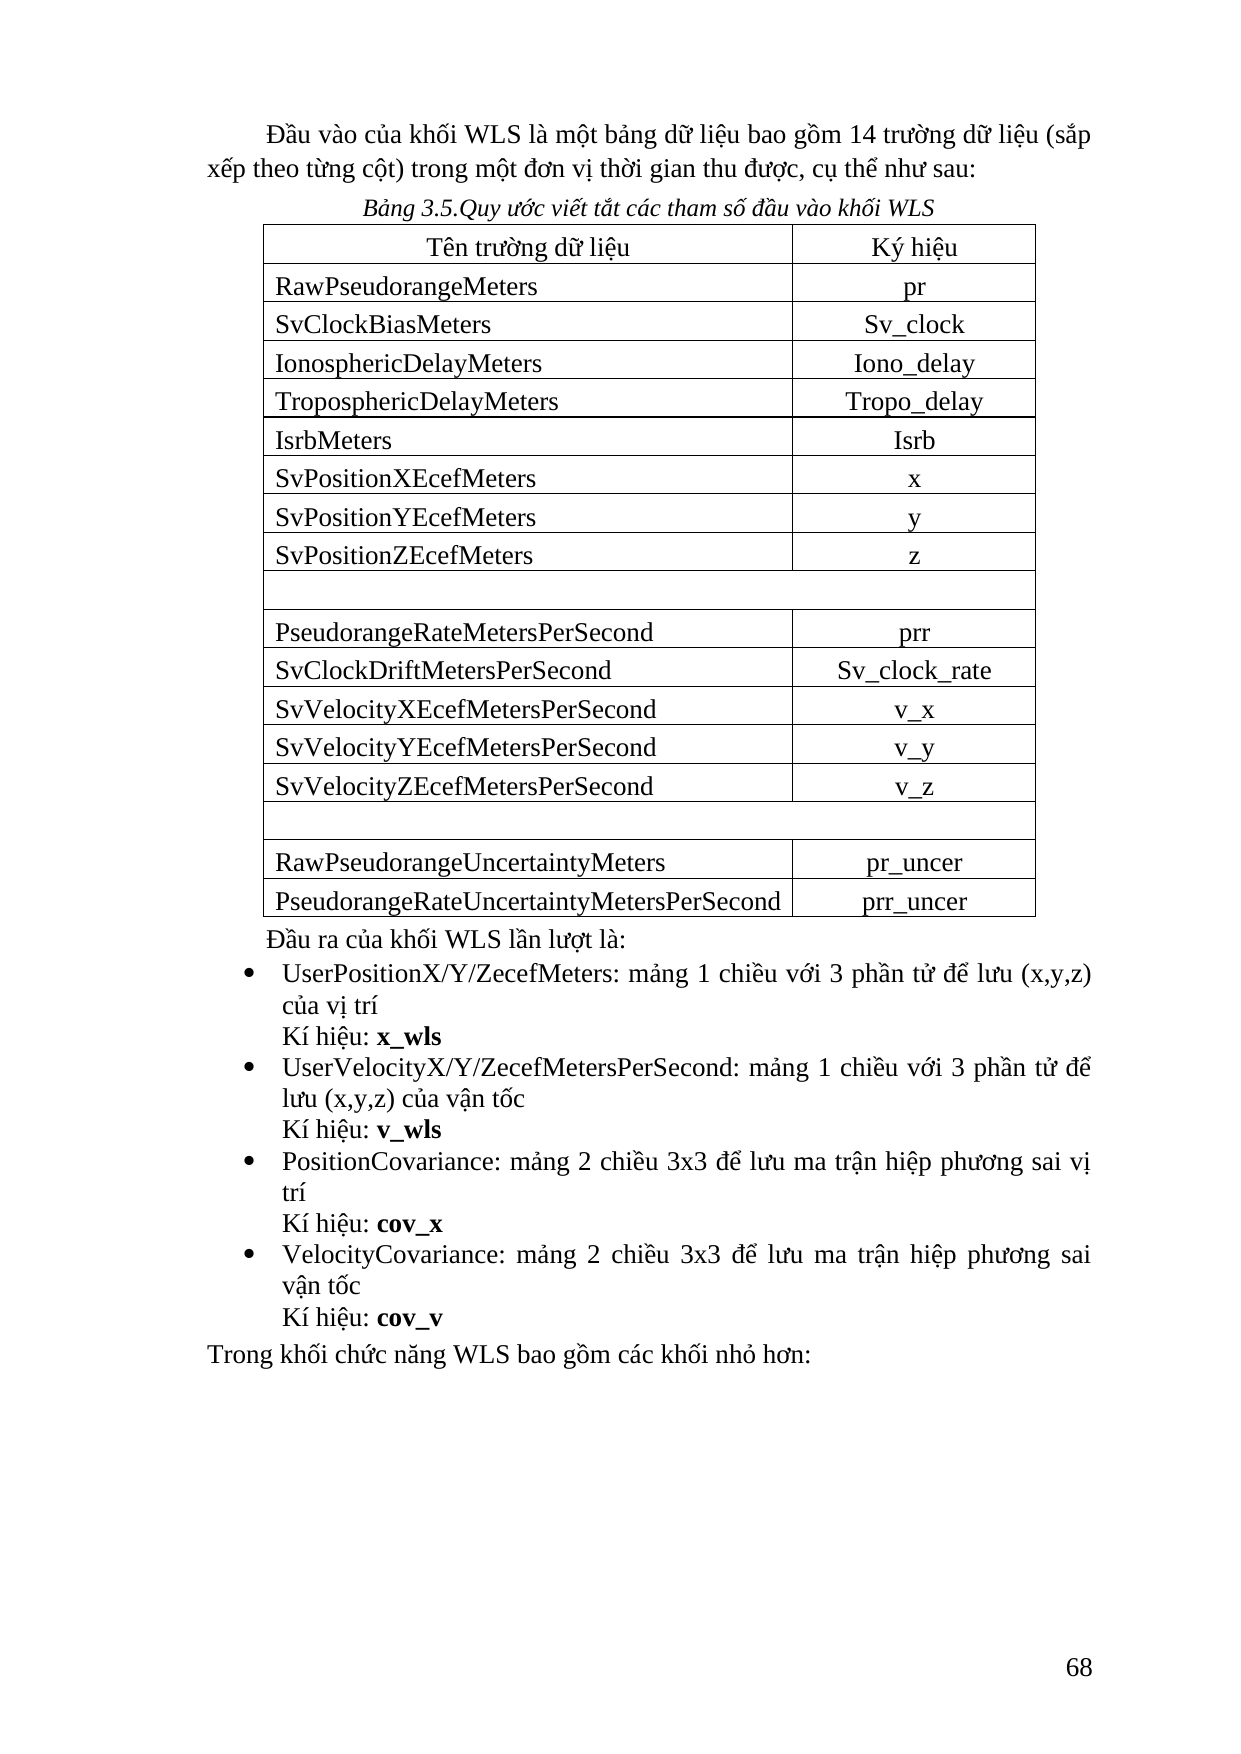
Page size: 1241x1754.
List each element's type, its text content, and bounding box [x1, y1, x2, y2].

table_cell Isrb [793, 418, 1035, 455]
table_cell RawPseudorangeMeters [264, 264, 792, 301]
table_header Ký hiệu [793, 225, 1035, 263]
table_cell IsrbMeters [264, 418, 792, 455]
table_cell SvVelocityXEcefMetersPerSecond [264, 687, 792, 724]
table_cell PseudorangeRateUncertaintyMetersPerSecond [264, 879, 792, 916]
table_cell RawPseudorangeUncertaintyMeters [264, 840, 792, 878]
table_cell v_y [793, 725, 1035, 762]
table_cell SvClockDriftMetersPerSecond [264, 648, 792, 686]
table_cell y [793, 494, 1035, 532]
table_cell SvClockBiasMeters [264, 302, 792, 339]
table_cell IonosphericDelayMeters [264, 341, 792, 378]
table_cell SvPositionZEcefMeters [264, 533, 792, 570]
list UserPositionX/Y/ZecefMeters: mảng 1 chiều với 3 phần tử để lưu (x,y,z) của vị trí [244, 958, 1092, 1020]
list Kí hiệu: x_wls [282, 1020, 1092, 1051]
table_cell Tropo_delay [793, 379, 1035, 416]
table_header Tên trường dữ liệu [264, 225, 792, 263]
table_cell Sv_clock [793, 302, 1035, 339]
table_cell v_x [793, 687, 1035, 724]
table_cell SvVelocityZEcefMetersPerSecond [264, 764, 792, 801]
table_cell prr_uncer [793, 879, 1035, 916]
list Kí hiệu: cov_x [282, 1207, 1092, 1238]
table_cell Iono_delay [793, 341, 1035, 378]
table_cell PseudorangeRateMetersPerSecond [264, 610, 792, 647]
table_cell v_z [793, 764, 1035, 801]
list VelocityCovariance: mảng 2 chiều 3x3 để lưu ma trận hiệp phương sai vận tốc [244, 1238, 1092, 1301]
list UserVelocityX/Y/ZecefMetersPerSecond: mảng 1 chiều với 3 phần tử để lưu (x,y,z) của vận tốc [244, 1051, 1092, 1113]
list Kí hiệu: v_wls [282, 1113, 1092, 1145]
table_cell z [793, 533, 1035, 570]
table_cell SvPositionXEcefMeters [264, 456, 792, 493]
table_cell SvVelocityYEcefMetersPerSecond [264, 725, 792, 762]
table_cell x [793, 456, 1035, 493]
table_cell Sv_clock_rate [793, 648, 1035, 686]
table_cell TroposphericDelayMeters [264, 379, 792, 416]
table_cell [264, 802, 1035, 839]
table_cell [264, 571, 1035, 609]
table_cell SvPositionYEcefMeters [264, 494, 792, 532]
table_cell pr_uncer [793, 840, 1035, 878]
table_cell pr [793, 264, 1035, 301]
text Trong khối chức năng WLS bao gồm các khối nhỏ hơn: [207, 1338, 1092, 1369]
text Đầu ra của khối WLS lần lượt là: [207, 923, 1092, 954]
list PositionCovariance: mảng 2 chiều 3x3 để lưu ma trận hiệp phương sai vị trí [244, 1145, 1092, 1207]
list Kí hiệu: cov_v [282, 1301, 1092, 1332]
table_cell prr [793, 610, 1035, 647]
text Đầu vào của khối WLS là một bảng dữ liệu bao gồm 14 trường dữ liệu (sắp xếp theo từng cột) trong một đơn vị thời gian thu được, cụ thể như sau: [207, 118, 1092, 183]
